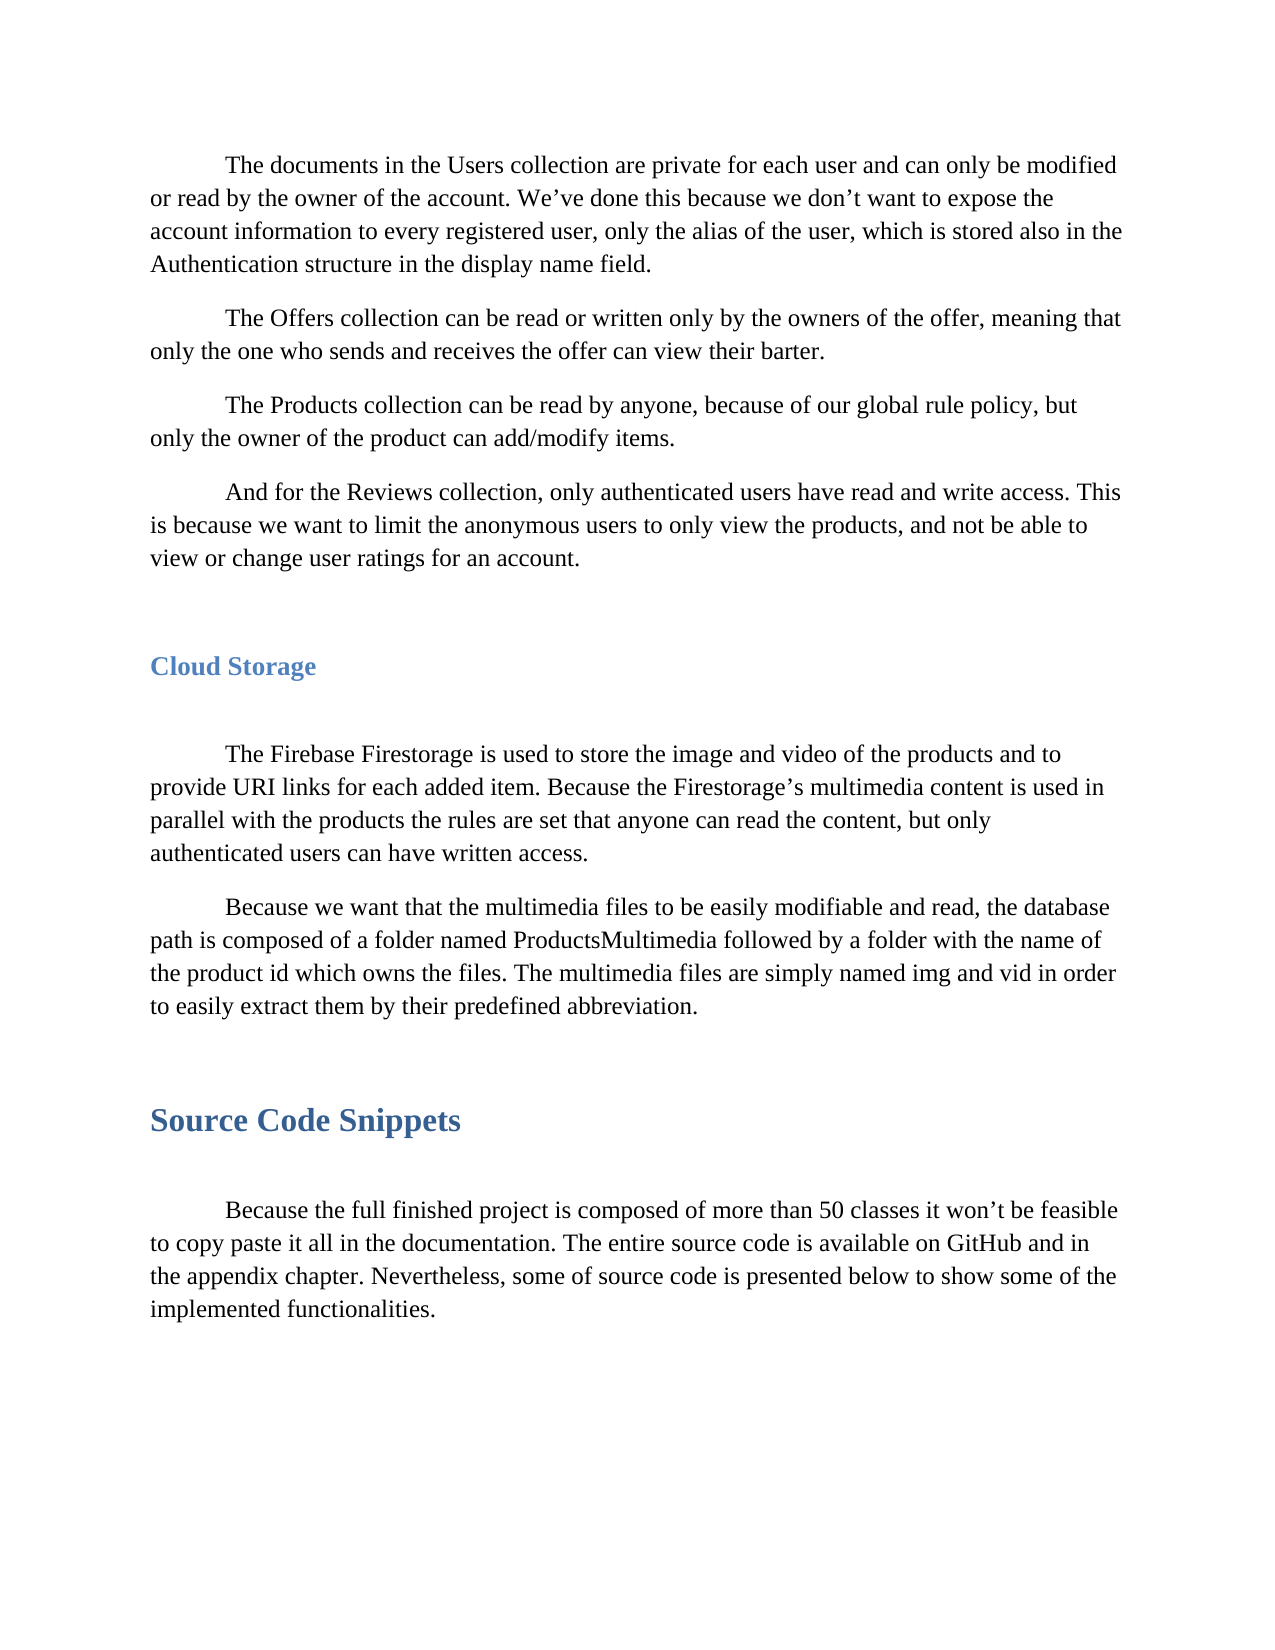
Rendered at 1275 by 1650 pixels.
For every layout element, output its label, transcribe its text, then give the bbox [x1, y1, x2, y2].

subtitle Source Code Snippets [150, 1100, 1125, 1138]
text The Products collection can be read by anyone, because of our global rule policy, but only the owner of the product can add/modify items. [150, 390, 1125, 452]
text The documents in the Users collection are private for each user and can only be modified or read by the owner of the account. We’ve done this because we don’t want to expose the account information to every registered user, only the alias of the user, which is stored also in the Authentication structure in the display name field. [150, 150, 1125, 278]
subtitle Cloud Storage [150, 650, 1125, 682]
text The Offers collection can be read or written only by the owners of the offer, meaning that only the one who sends and receives the offer can view their barter. [150, 303, 1125, 365]
text The Firebase Firestorage is used to store the image and video of the products and to provide URI links for each added item. Because the Firestorage’s multimedia content is used in parallel with the products the rules are set that anyone can read the content, but only authenticated users can have written access. [150, 739, 1125, 867]
text Because we want that the multimedia files to be easily modifiable and read, the database path is composed of a folder named ProductsMultimedia followed by a folder with the name of the product id which owns the files. The multimedia files are simply named img and vid in order to easily extract them by their predefined abbreviation. [150, 892, 1125, 1020]
text And for the Reviews collection, only authenticated users have read and write access. This is because we want to limit the anonymous users to only view the products, and not be able to view or change user ratings for an account. [150, 477, 1125, 571]
text Because the full finished project is composed of more than 50 classes it won’t be feasible to copy paste it all in the documentation. The entire source code is available on GitHub and in the appendix chapter. Nevertheless, some of source code is presented below to show some of the implemented functionalities. [150, 1195, 1125, 1323]
